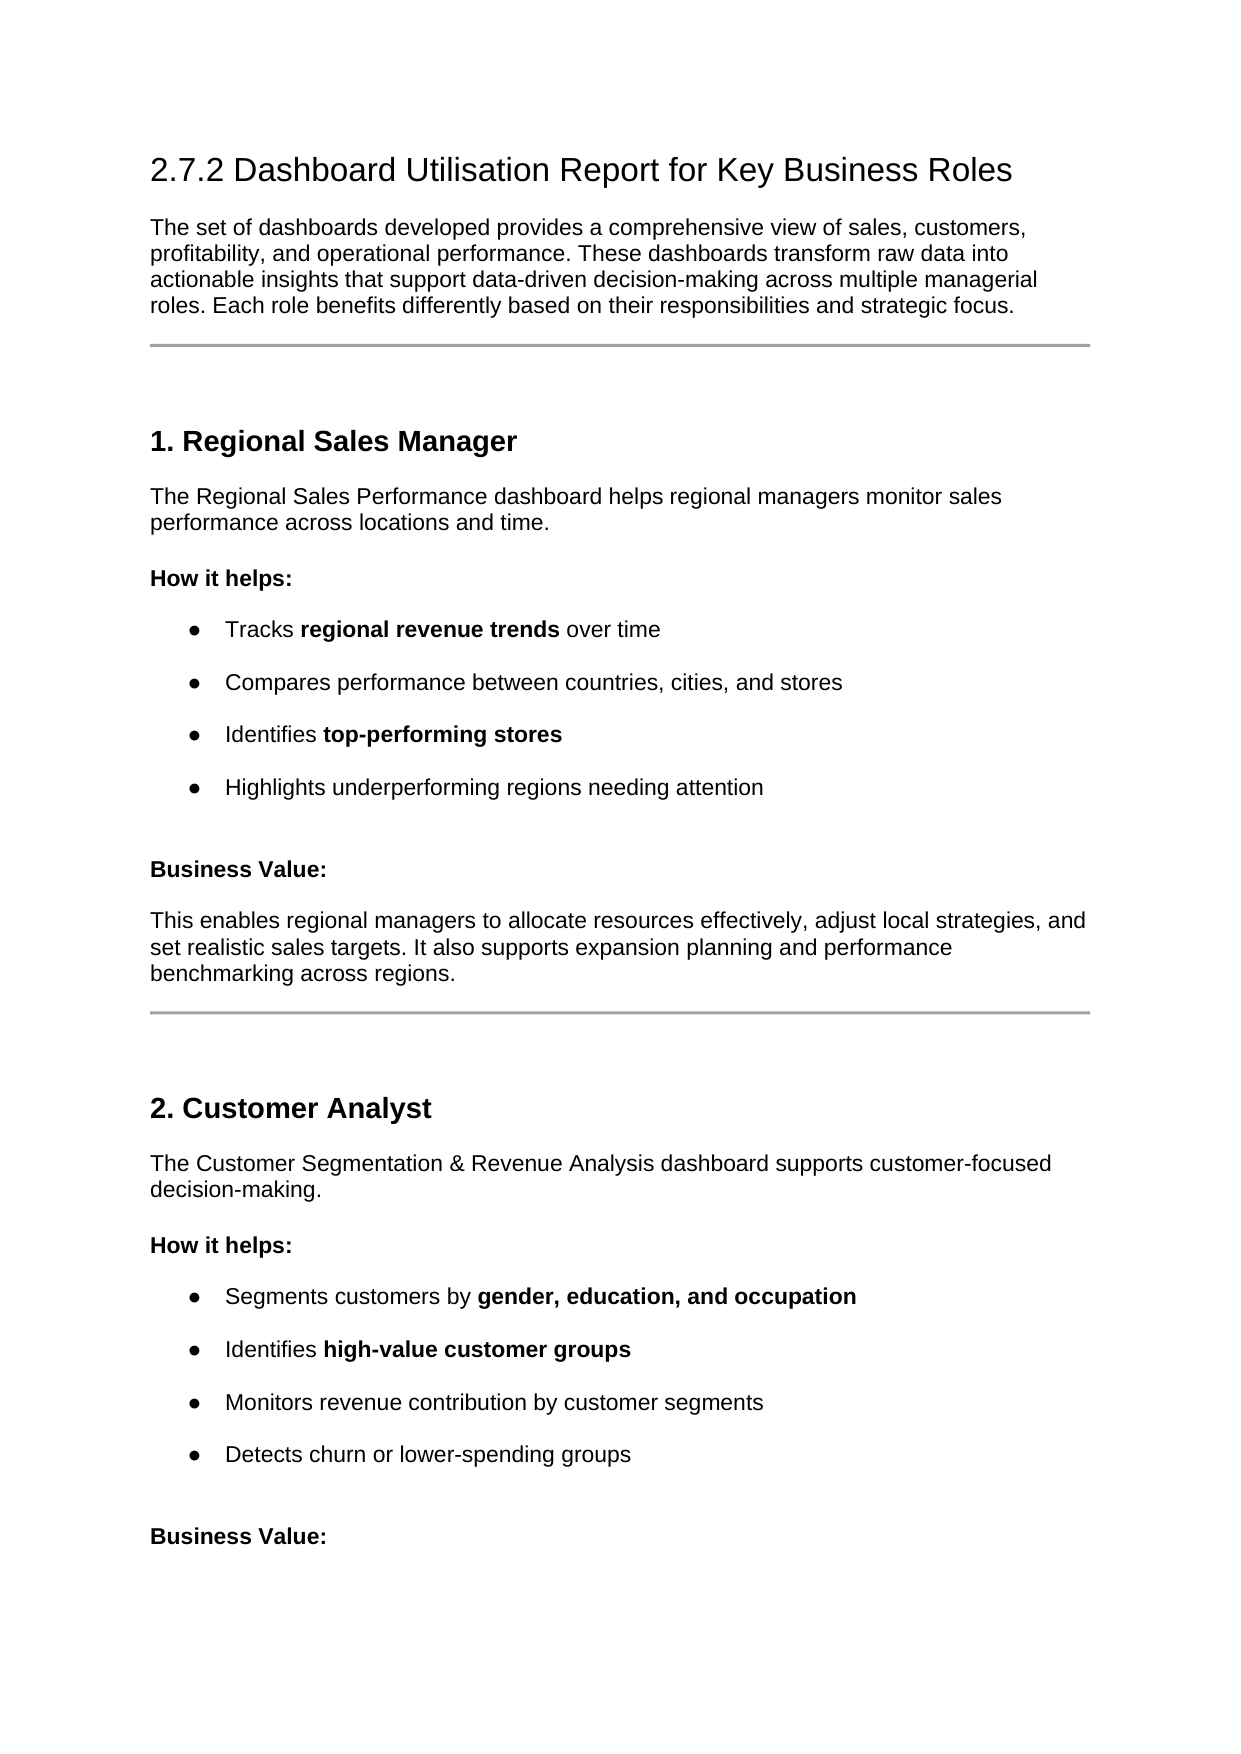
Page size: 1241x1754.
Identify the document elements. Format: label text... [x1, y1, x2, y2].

list Identifies high-value customer groups [187, 1336, 1090, 1389]
list Tracks regional revenue trends over time [187, 616, 1090, 668]
subtitle 2. Customer Analyst [150, 1091, 1090, 1125]
text How it helps: [150, 1232, 1090, 1258]
list Monitors revenue contribution by customer segments [187, 1389, 1090, 1441]
list Highlights underperforming regions needing attention [187, 774, 1090, 827]
list Identifies top-performing stores [187, 721, 1090, 774]
subtitle 1. Regional Sales Manager [150, 424, 1090, 458]
list Detects churn or lower-spending groups [187, 1441, 1090, 1494]
text The set of dashboards developed provides a comprehensive view of sales, customers, profitability, and operational performance. These dashboards transform raw data into actionable insights that support data-driven decision-making across multiple managerial roles. Each role benefits differently based on their responsibilities and strategic focus. [150, 213, 1090, 319]
subtitle 2.7.2 Dashboard Utilisation Report for Key Business Roles [150, 150, 1090, 188]
list Compares performance between countries, cities, and stores [187, 668, 1090, 721]
text This enables regional managers to allocate resources effectively, adjust local strategies, and set realistic sales targets. It also supports expansion planning and performance benchmarking across regions. [150, 907, 1090, 986]
text Business Value: [150, 856, 1090, 882]
text The Customer Segmentation & Revenue Analysis dashboard supports customer-focused decision-making. [150, 1150, 1090, 1203]
text The Regional Sales Performance dashboard helps regional managers monitor sales performance across locations and time. [150, 483, 1090, 535]
list Segments customers by gender, education, and occupation [187, 1283, 1090, 1336]
text Business Value: [150, 1523, 1090, 1549]
text How it helps: [150, 564, 1090, 591]
